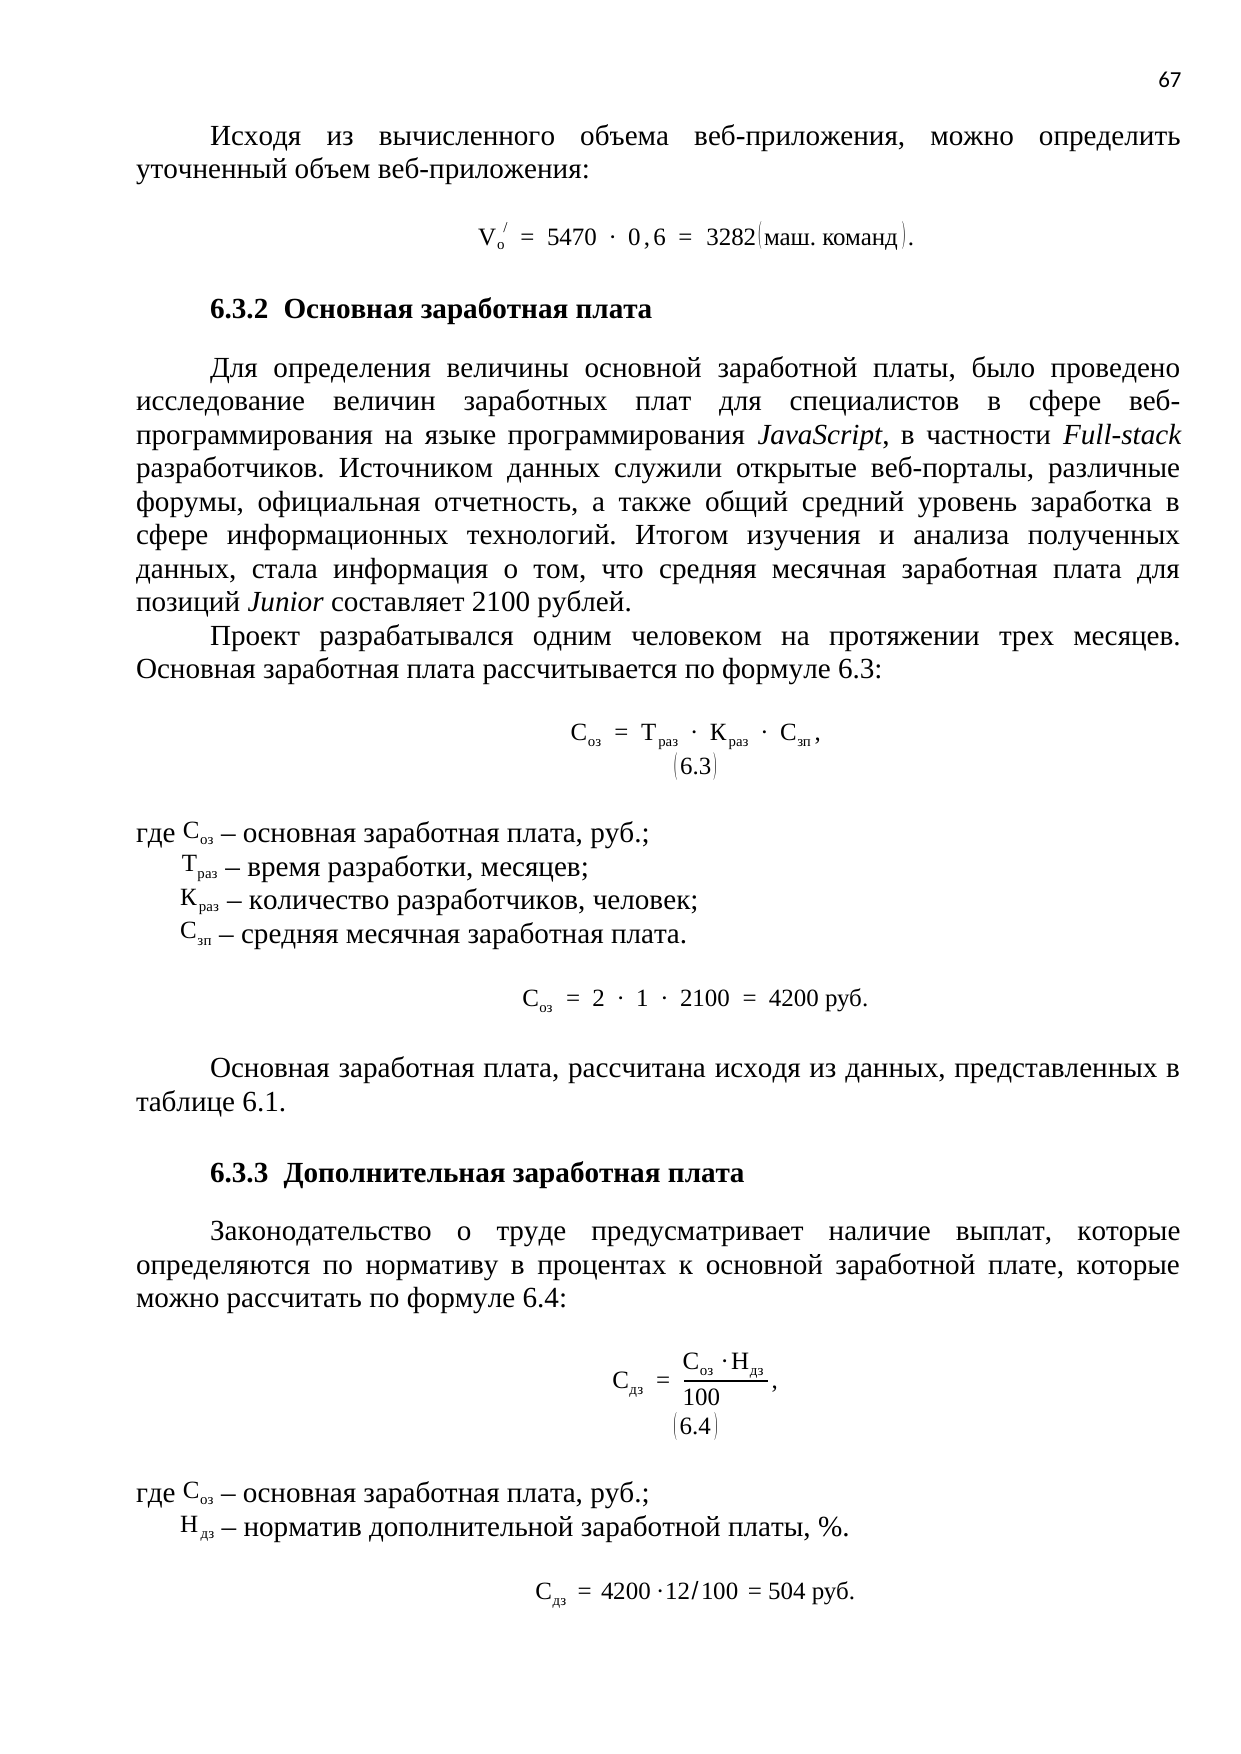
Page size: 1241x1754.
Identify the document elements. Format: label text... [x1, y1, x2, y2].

text Исходя из вычисленного объема веб-приложения, можно определить уточненный объем веб-приложения: [136, 118, 1181, 185]
text Законодательство о труде предусматривает наличие выплат, которые определяются по нормативу в процентах к основной заработной плате, которые можно рассчитать по формуле 6.4: [136, 1213, 1181, 1314]
text где – основная заработная плата, руб.; [136, 815, 1181, 849]
list Дополнительная заработная плата [180, 1155, 1181, 1188]
text – количество разработчиков, человек; [136, 882, 1181, 916]
text Для определения величины основной заработной платы, было проведено исследование величин заработных плат для специалистов в сфере веб-программирования на языке программирования JavaScript, в частности Full-stack разработчиков. Источником данных служили открытые веб-порталы, различные форумы, официальная отчетность, а также общий средний уровень заработка в сфере информационных технологий. Итогом изучения и анализа полученных данных, стала информация о том, что средняя месячная заработная плата для позиций Junior составляет 2100 рублей. [136, 350, 1181, 618]
text Основная заработная плата, рассчитана исходя из данных, представленных в таблице 6.1. [136, 1050, 1181, 1117]
text – норматив дополнительной заработной платы, %. [180, 1509, 1181, 1543]
list Основная заработная плата [136, 291, 1181, 325]
text Проект разрабатывался одним человеком на протяжении трех месяцев. Основная заработная плата рассчитывается по формуле 6.3: [136, 618, 1181, 685]
text где – основная заработная плата, руб.; [136, 1476, 1181, 1509]
text – время разработки, месяцев; [136, 849, 1181, 882]
text – средняя месячная заработная плата. [136, 916, 1181, 949]
